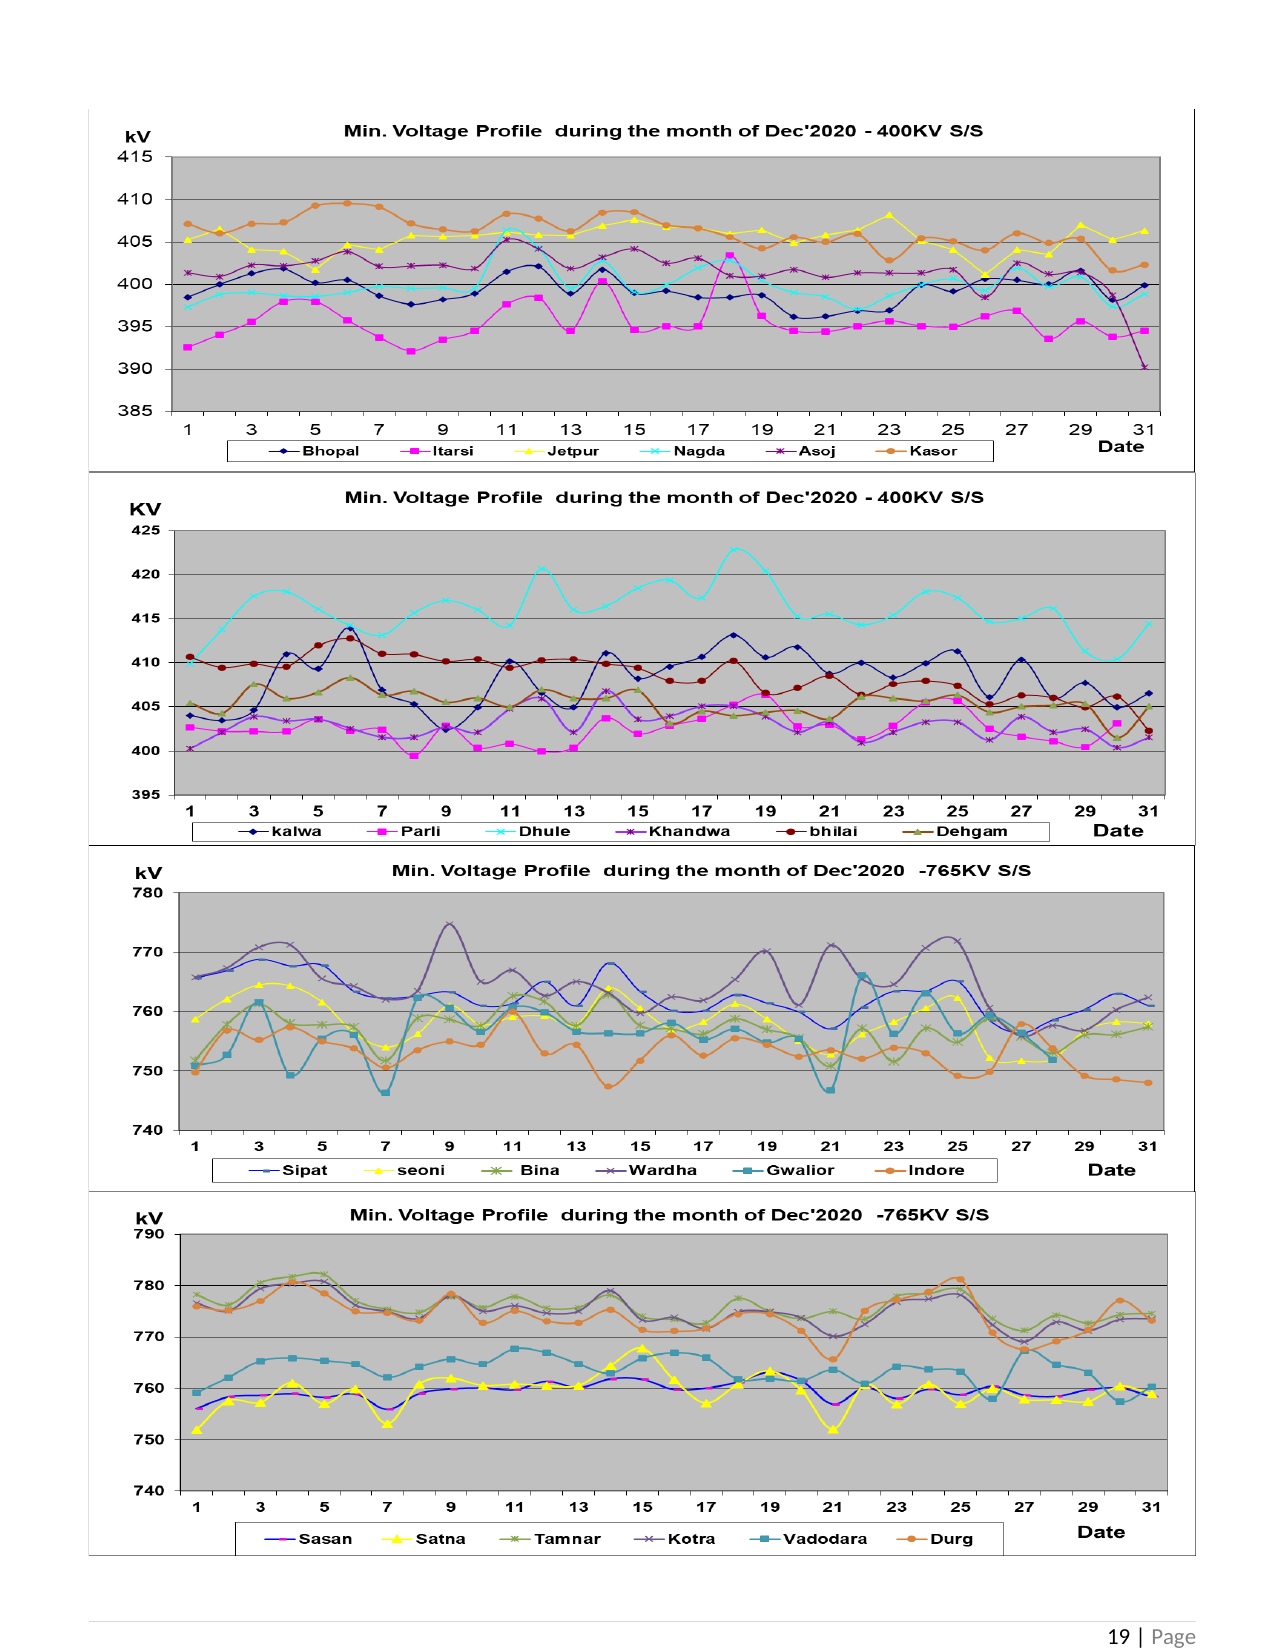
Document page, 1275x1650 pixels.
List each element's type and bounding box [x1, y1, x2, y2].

picture [88, 109, 1196, 1556]
